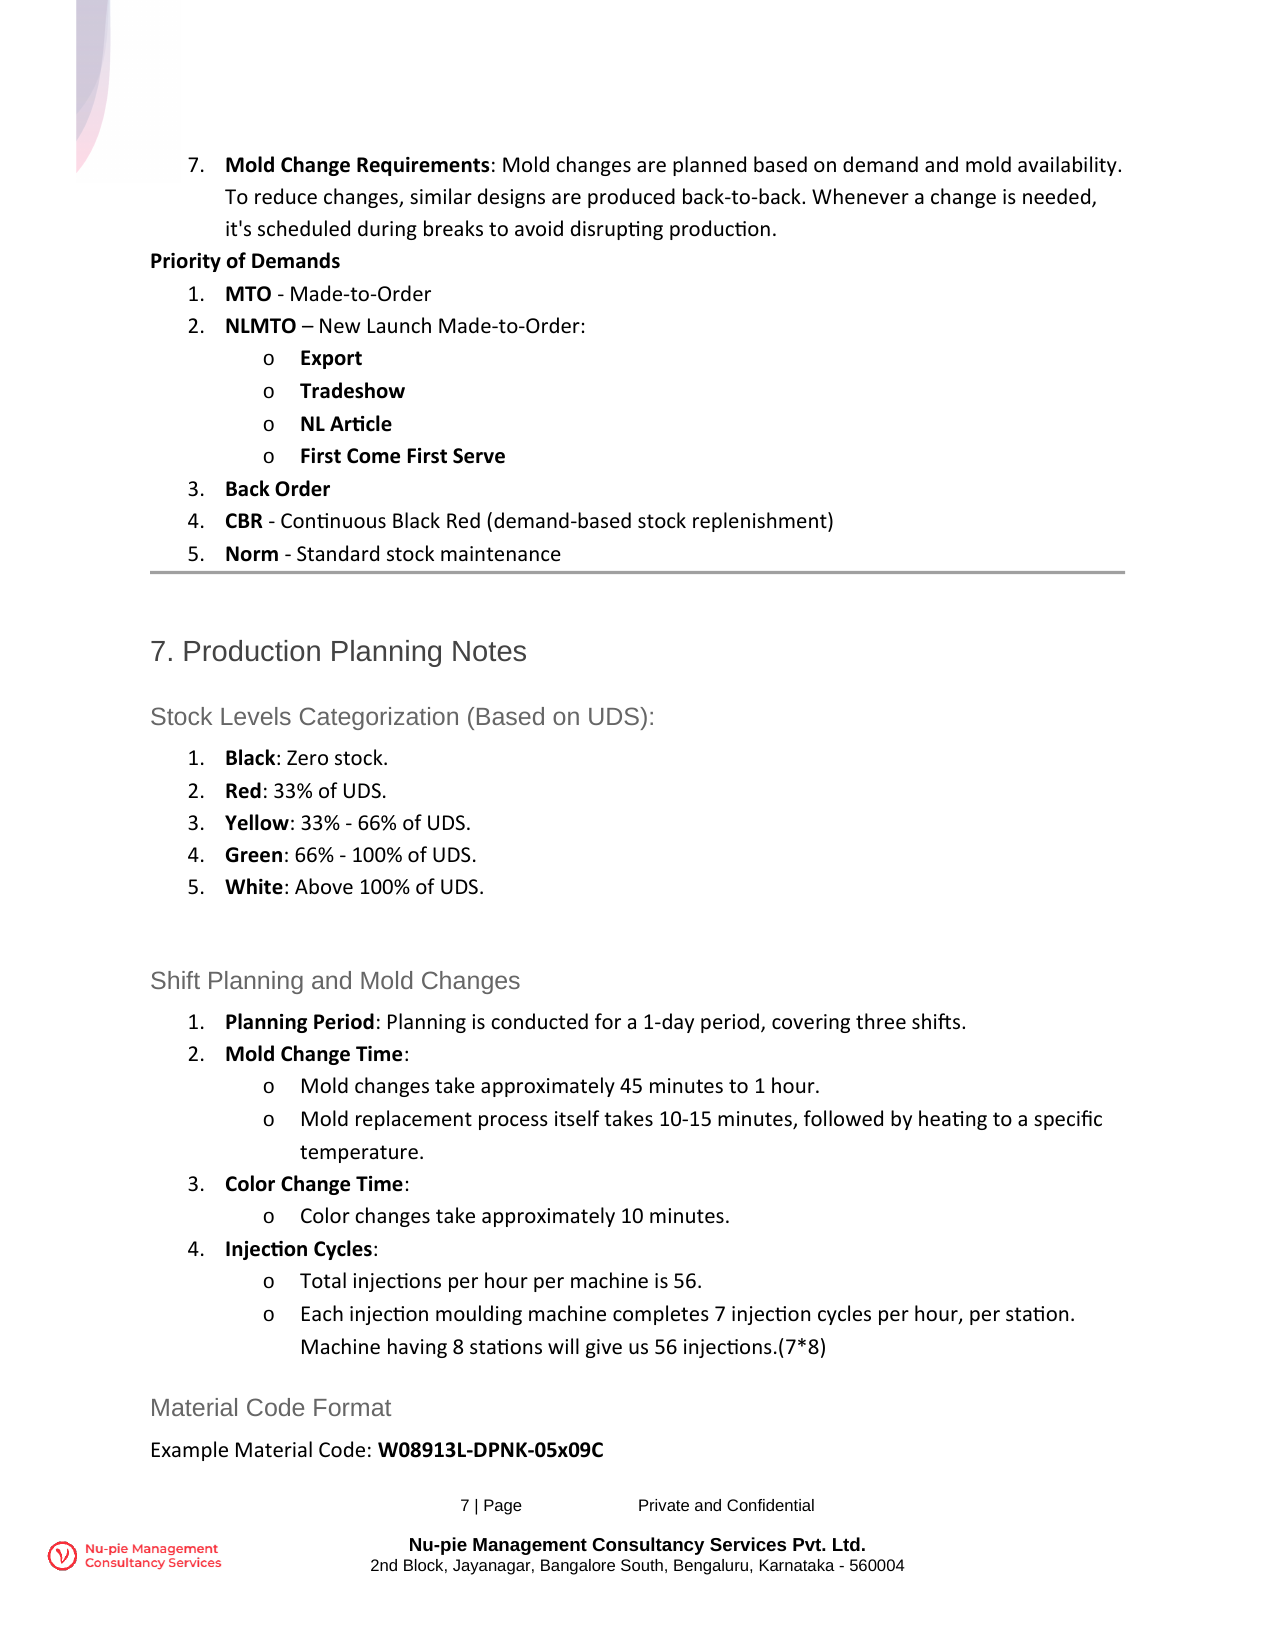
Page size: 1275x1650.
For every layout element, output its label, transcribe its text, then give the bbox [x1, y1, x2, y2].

list Mold Change Time: [187, 1039, 1125, 1067]
list Mold replacement process itself takes 10-15 minutes, followed by heating to a specific temperature. [262, 1104, 1125, 1165]
picture [77, 0, 181, 182]
list MTO - Made-to-Order [187, 279, 1125, 307]
list White: Above 100% of UDS. [187, 872, 1125, 900]
list Each injection moulding machine completes 7 injection cycles per hour, per station. Machine having 8 stations will give us 56 injections.(7*8) [262, 1299, 1125, 1360]
list Tradeshow [262, 376, 1125, 404]
list Export [262, 343, 1125, 372]
list NLMTO – New Launch Made-to-Order: [187, 311, 1125, 339]
subtitle Shift Planning and Mold Changes [150, 966, 1125, 994]
list Red: 33% of UDS. [187, 776, 1125, 804]
picture [35, 1520, 238, 1592]
list Back Order [187, 474, 1125, 502]
list Mold Change Requirements: Mold changes are planned based on demand and mold availability. To reduce changes, similar designs are produced back-to-back. Whenever a change is needed, it's scheduled during breaks to avoid disrupting production. [187, 150, 1125, 242]
subtitle Stock Levels Categorization (Based on UDS): [150, 702, 1125, 731]
list Green: 66% - 100% of UDS. [187, 840, 1125, 868]
list NL Article [262, 409, 1125, 437]
list Planning Period: Planning is conducted for a 1-day period, covering three shifts. [187, 1007, 1125, 1035]
list Black: Zero stock. [187, 743, 1125, 772]
list Total injections per hour per machine is 56. [262, 1266, 1125, 1295]
list Injection Cycles: [187, 1234, 1125, 1262]
subtitle Material Code Format [150, 1393, 1125, 1422]
list First Come First Serve [262, 442, 1125, 470]
text Priority of Demands [150, 247, 1125, 274]
subtitle 7. Production Planning Notes [150, 634, 1125, 668]
list Color changes take approximately 10 minutes. [262, 1201, 1125, 1230]
text Example Material Code: W08913L-DPNK-05x09C [150, 1435, 1125, 1463]
list Color Change Time: [187, 1169, 1125, 1197]
list Norm - Standard stock maintenance [187, 539, 1125, 567]
list CBR - Continuous Black Red (demand-based stock replenishment) [187, 507, 1125, 534]
list Yellow: 33% - 66% of UDS. [187, 808, 1125, 836]
list Mold changes take approximately 45 minutes to 1 hour. [262, 1072, 1125, 1100]
